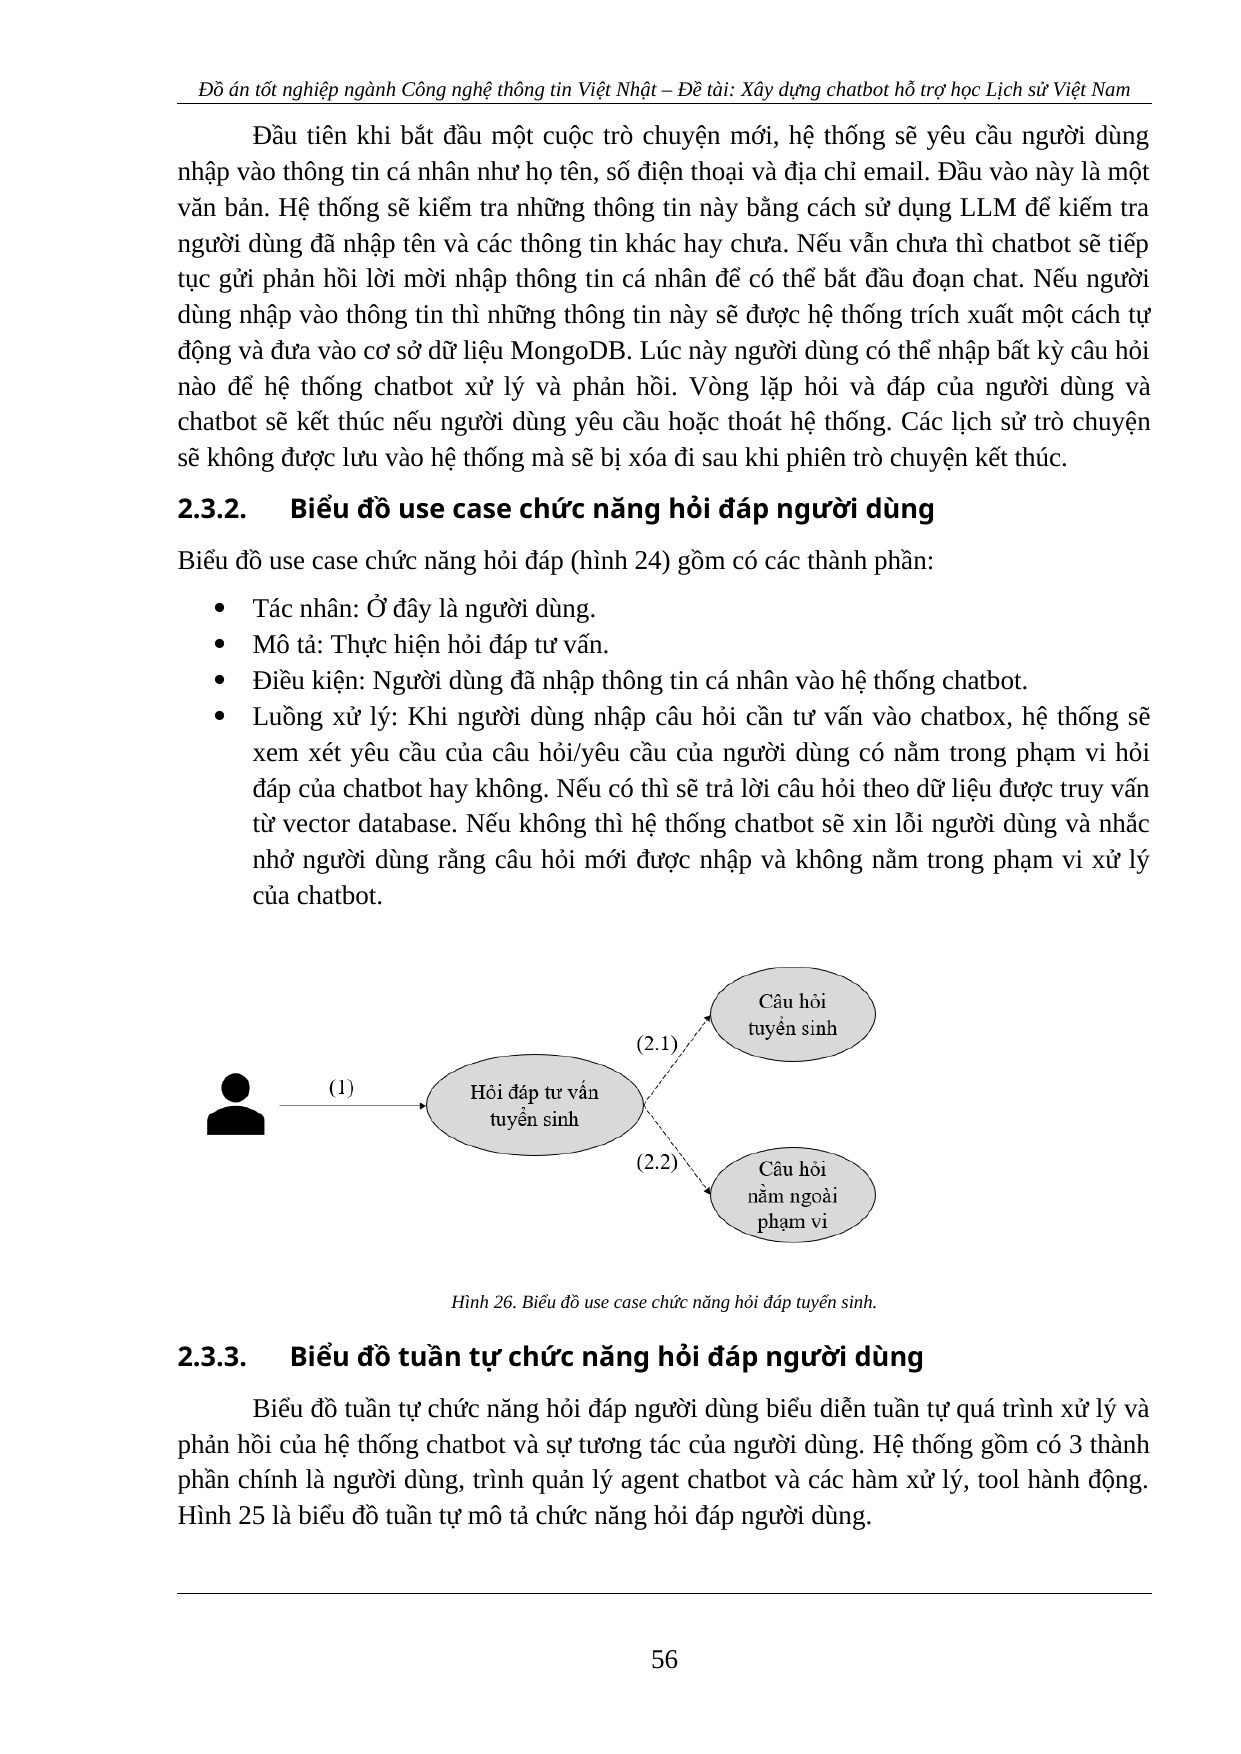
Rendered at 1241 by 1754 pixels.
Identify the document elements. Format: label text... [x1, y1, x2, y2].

list Mô tả: Thực hiện hỏi đáp tư vấn. [215, 628, 1152, 659]
text Biểu đồ use case chức năng hỏi đáp (hình 24) gồm có các thành phần: [177, 544, 1152, 575]
text Đầu tiên khi bắt đầu một cuộc trò chuyện mới, hệ thống sẽ yêu cầu người dùng nhập vào thông tin cá nhân như họ tên, số điện thoại và địa chỉ email. Đầu vào này là một văn bản. Hệ thống sẽ kiểm tra những thông tin này bằng cách sử dụng LLM để kiếm tra người dùng đã nhập tên và các thông tin khác hay chưa. Nếu vẫn chưa thì chatbot sẽ tiếp tục gửi phản hồi lời mời nhập thông tin cá nhân để có thể bắt đầu đoạn chat. Nếu người dùng nhập vào thông tin thì những thông tin này sẽ được hệ thống trích xuất một cách tự động và đưa vào cơ sở dữ liệu MongoDB. Lúc này người dùng có thể nhập bất kỳ câu hỏi nào để hệ thống chatbot xử lý và phản hồi. Vòng lặp hỏi và đáp của người dùng và chatbot sẽ kết thúc nếu người dùng yêu cầu hoặc thoát hệ thống. Các lịch sử trò chuyện sẽ không được lưu vào hệ thống mà sẽ bị xóa đi sau khi phiên trò chuyện kết thúc. [177, 119, 1152, 472]
subtitle Biểu đồ tuần tự chức năng hỏi đáp người dùng [177, 1337, 1152, 1374]
subtitle Biểu đồ use case chức năng hỏi đáp người dùng [177, 489, 1152, 526]
list Điều kiện: Người dùng đã nhập thông tin cá nhân vào hệ thống chatbot. [215, 664, 1152, 696]
list Luồng xử lý: Khi người dùng nhập câu hỏi cần tư vấn vào chatbox, hệ thống sẽ xem xét yêu cầu của câu hỏi/yêu cầu của người dùng có nằm trong phạm vi hỏi đáp của chatbot hay không. Nếu có thì sẽ trả lời câu hỏi theo dữ liệu được truy vấn từ vector database. Nếu không thì hệ thống chatbot sẽ xin lỗi người dùng và nhắc nhở người dùng rằng câu hỏi mới được nhập và không nằm trong phạm vi xử lý của chatbot. [215, 700, 1152, 910]
text Biểu đồ tuần tự chức năng hỏi đáp người dùng biểu diễn tuần tự quá trình xử lý và phản hồi của hệ thống chatbot và sự tương tác của người dùng. Hệ thống gồm có 3 thành phần chính là người dùng, trình quản lý agent chatbot và các hàm xử lý, tool hành động. Hình 25 là biểu đồ tuần tự mô tả chức năng hỏi đáp người dùng. [177, 1392, 1152, 1530]
text Hình 26. Biểu đồ use case chức năng hỏi đáp tuyển sinh. [177, 1291, 1152, 1313]
picture [177, 927, 932, 1275]
list Tác nhân: Ở đây là người dùng. [215, 592, 1152, 624]
